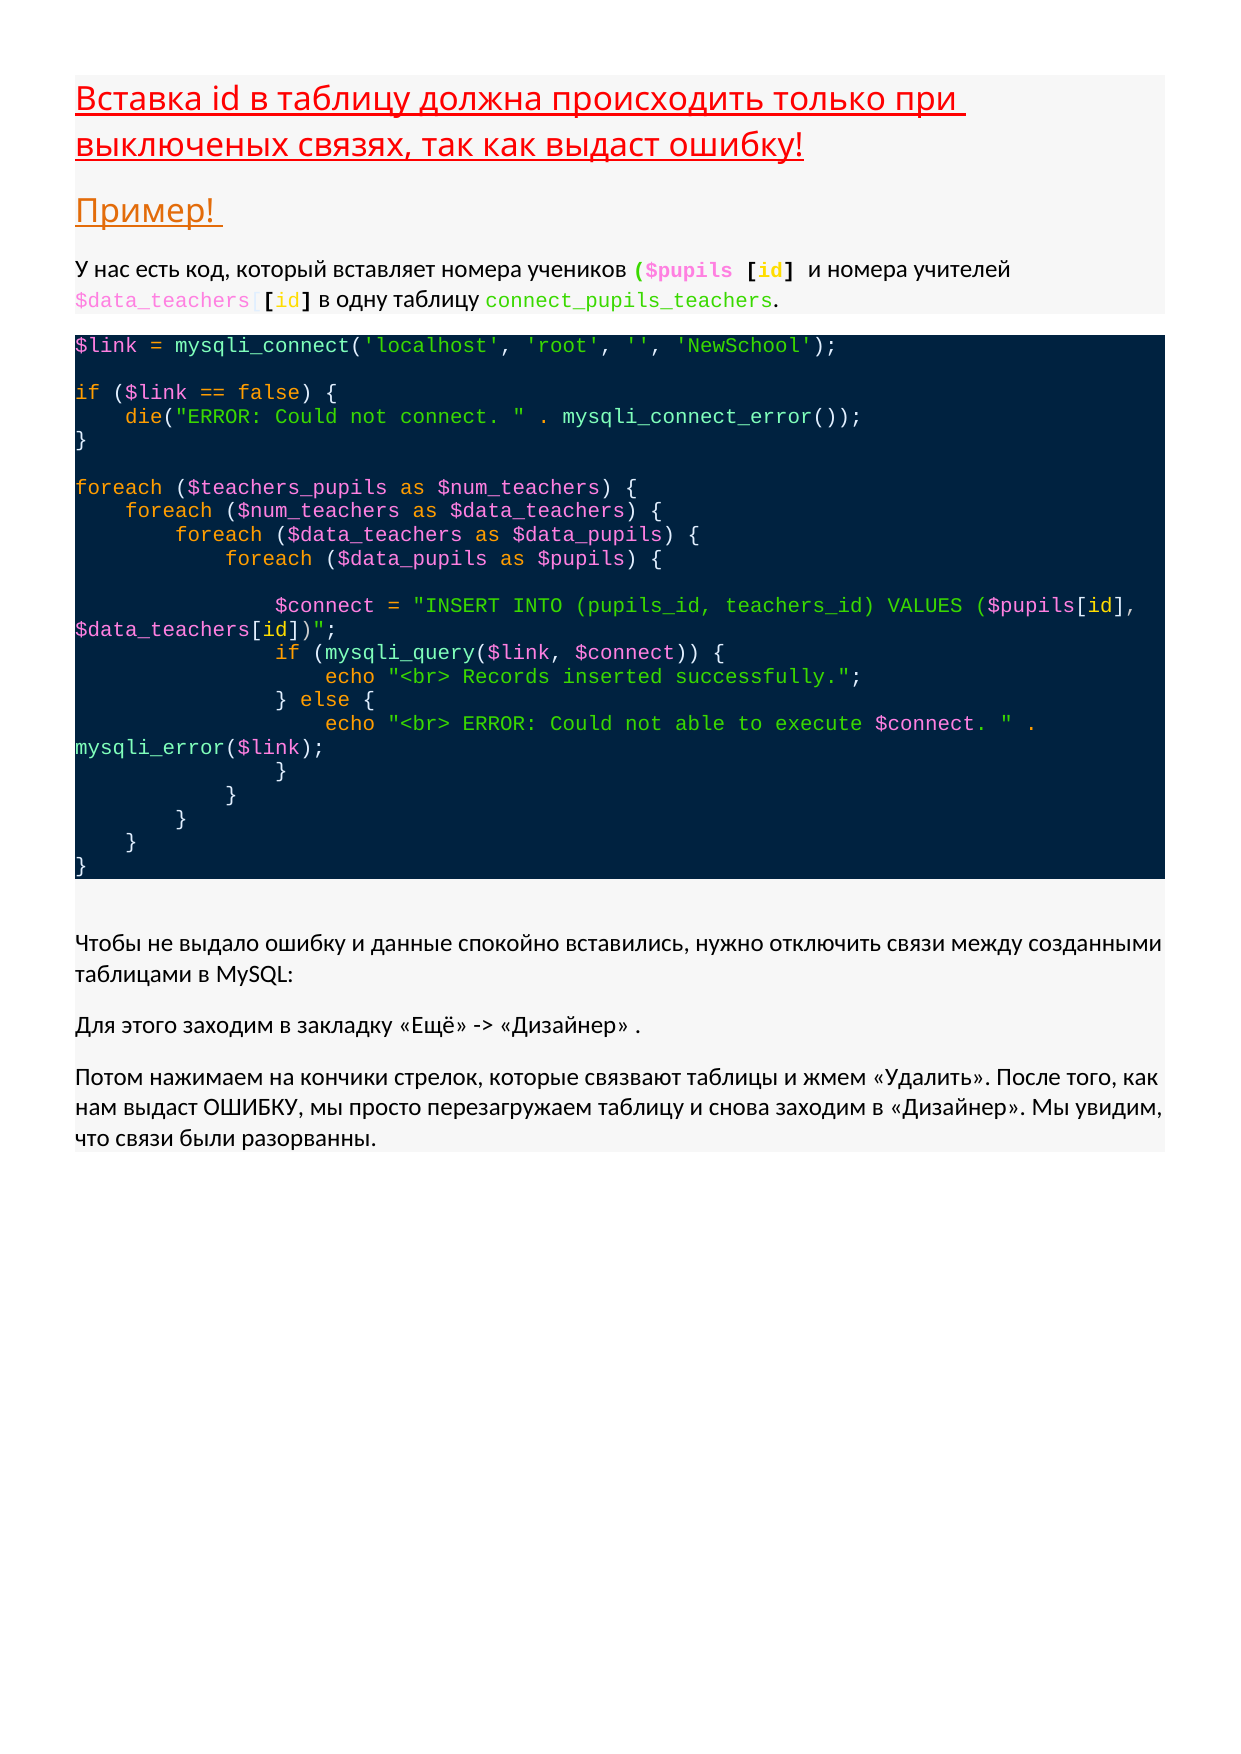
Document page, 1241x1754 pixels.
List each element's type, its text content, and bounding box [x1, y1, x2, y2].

text Для этого заходим в закладку «Eщё» -> «Дизайнер» . [75, 1009, 1165, 1040]
text Потом нажимаем на кончики стрелок, которые связвают таблицы и жмем «Удалить». После того, как нам выдаст ОШИБКУ, мы просто перезагружаем таблицу и снова заходим в «Дизайнер». Мы увидим, что связи были разорванны. [75, 1061, 1165, 1152]
text Чтобы не выдало ошибку и данные спокойно вставились, нужно отключить связи между созданными таблицами в MySQL: [75, 927, 1165, 988]
text $link = mysqli_connect('localhost', 'root', '', 'NewSchool'); if ($link == false) { die("ERROR: Could not connect. " . mysqli_connect_error()); } foreach ($teachers_pupils as $num_teachers) { foreach ($num_teachers as $data_teachers) { foreach ($data_teachers as $data_pupils) { foreach ($data_pupils as $pupils) { $connect = "INSERT INTO (pupils_id, teachers_id) VALUES ($pupils[id], $data_teachers[id])"; if (mysqli_query($link, $connect)) { echo "<br> Records inserted successfully."; } else { echo "<br> ERROR: Could not able to execute $connect. " . mysqli_error($link); } } } } } [75, 335, 1165, 879]
text Пример! [75, 187, 1165, 232]
text У нас есть код, который вставляет номера учеников ($pupils [id] и номера учителей $data_teachers[[id] в одну таблицу connect_pupils_teachers. [75, 253, 1165, 314]
text Вставка id в таблицу должна происходить только при выключеных связях, так как выдаст ошибку! [75, 75, 1165, 166]
